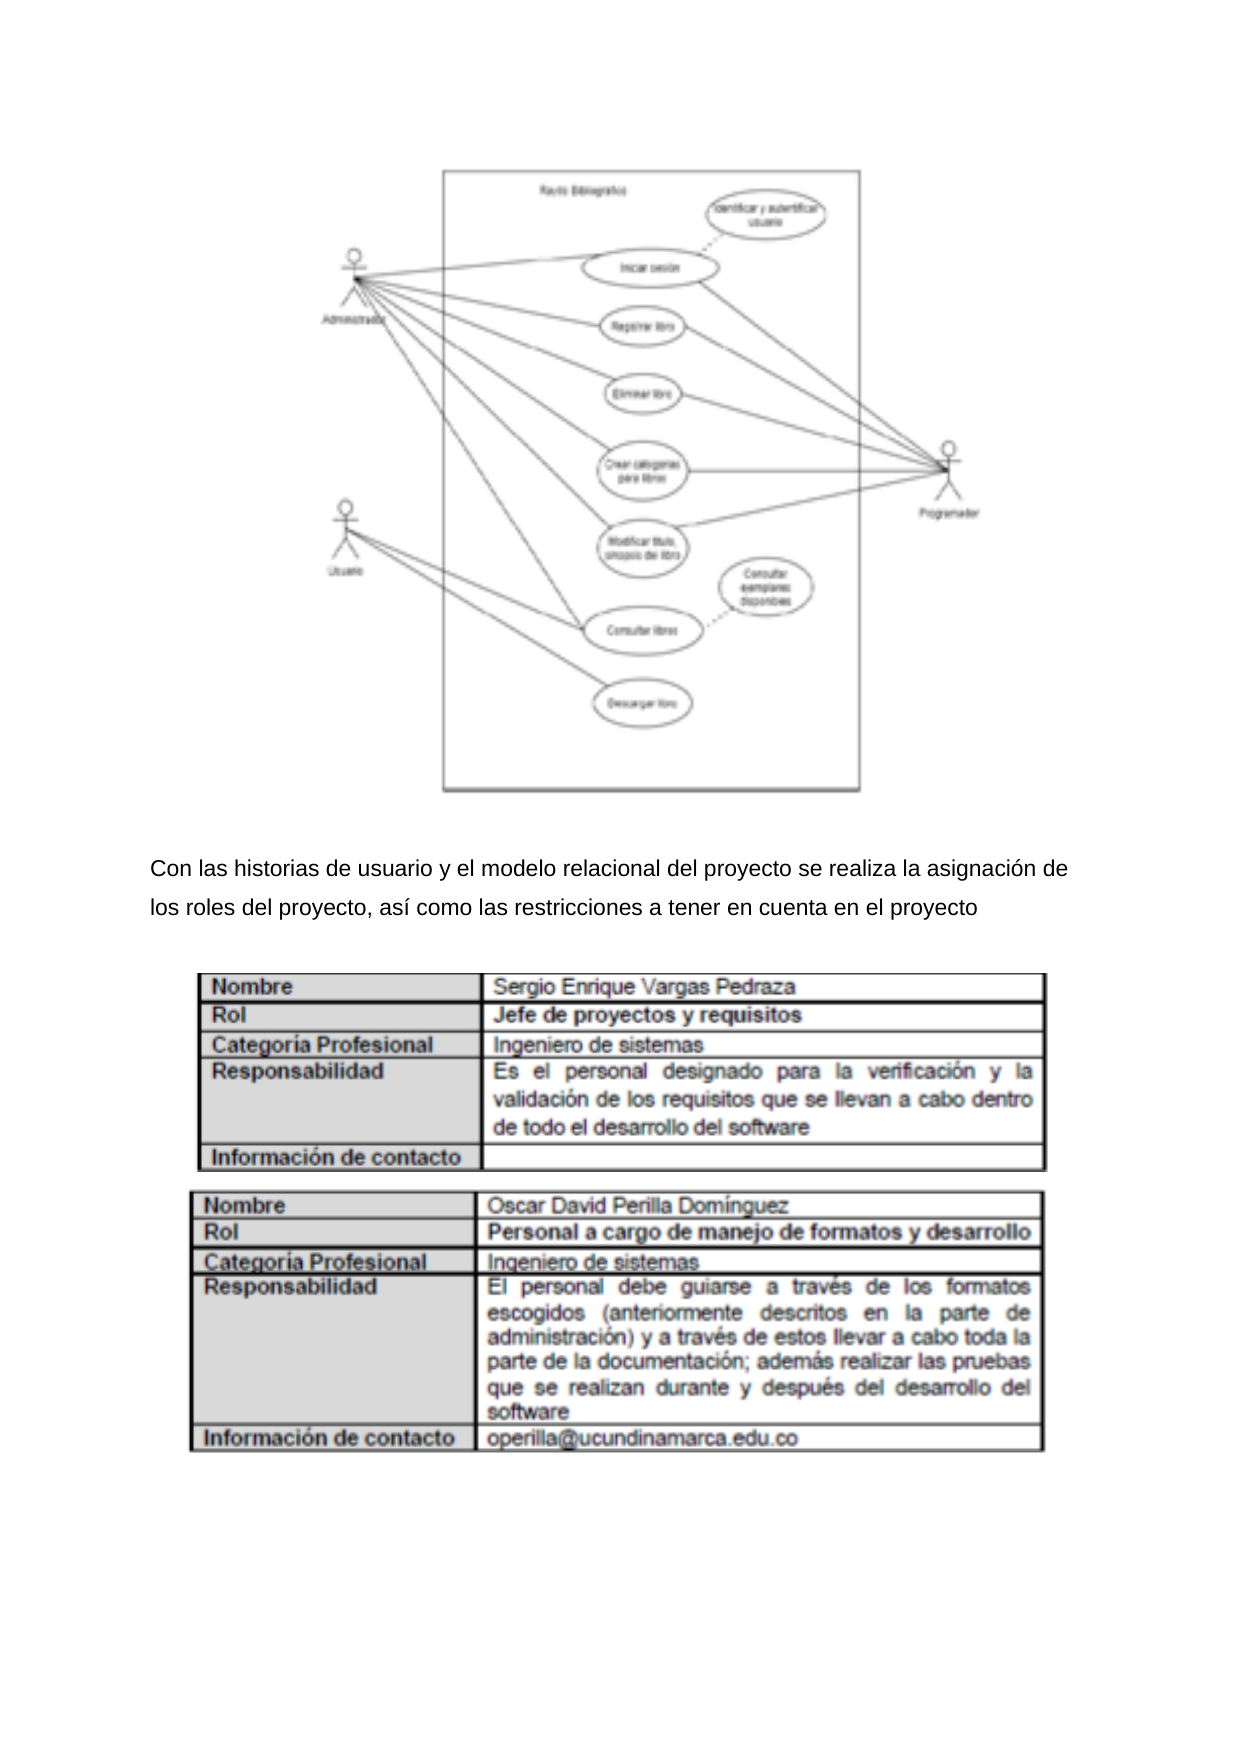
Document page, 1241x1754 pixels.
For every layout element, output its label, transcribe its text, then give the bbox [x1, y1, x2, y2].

picture [254, 150, 986, 796]
text Con las historias de usuario y el modelo relacional del proyecto se realiza la asignación de los roles del proyecto, así como las restricciones a tener en cuenta en el proyecto [150, 855, 1090, 921]
picture [184, 1185, 1056, 1455]
picture [188, 973, 1052, 1172]
